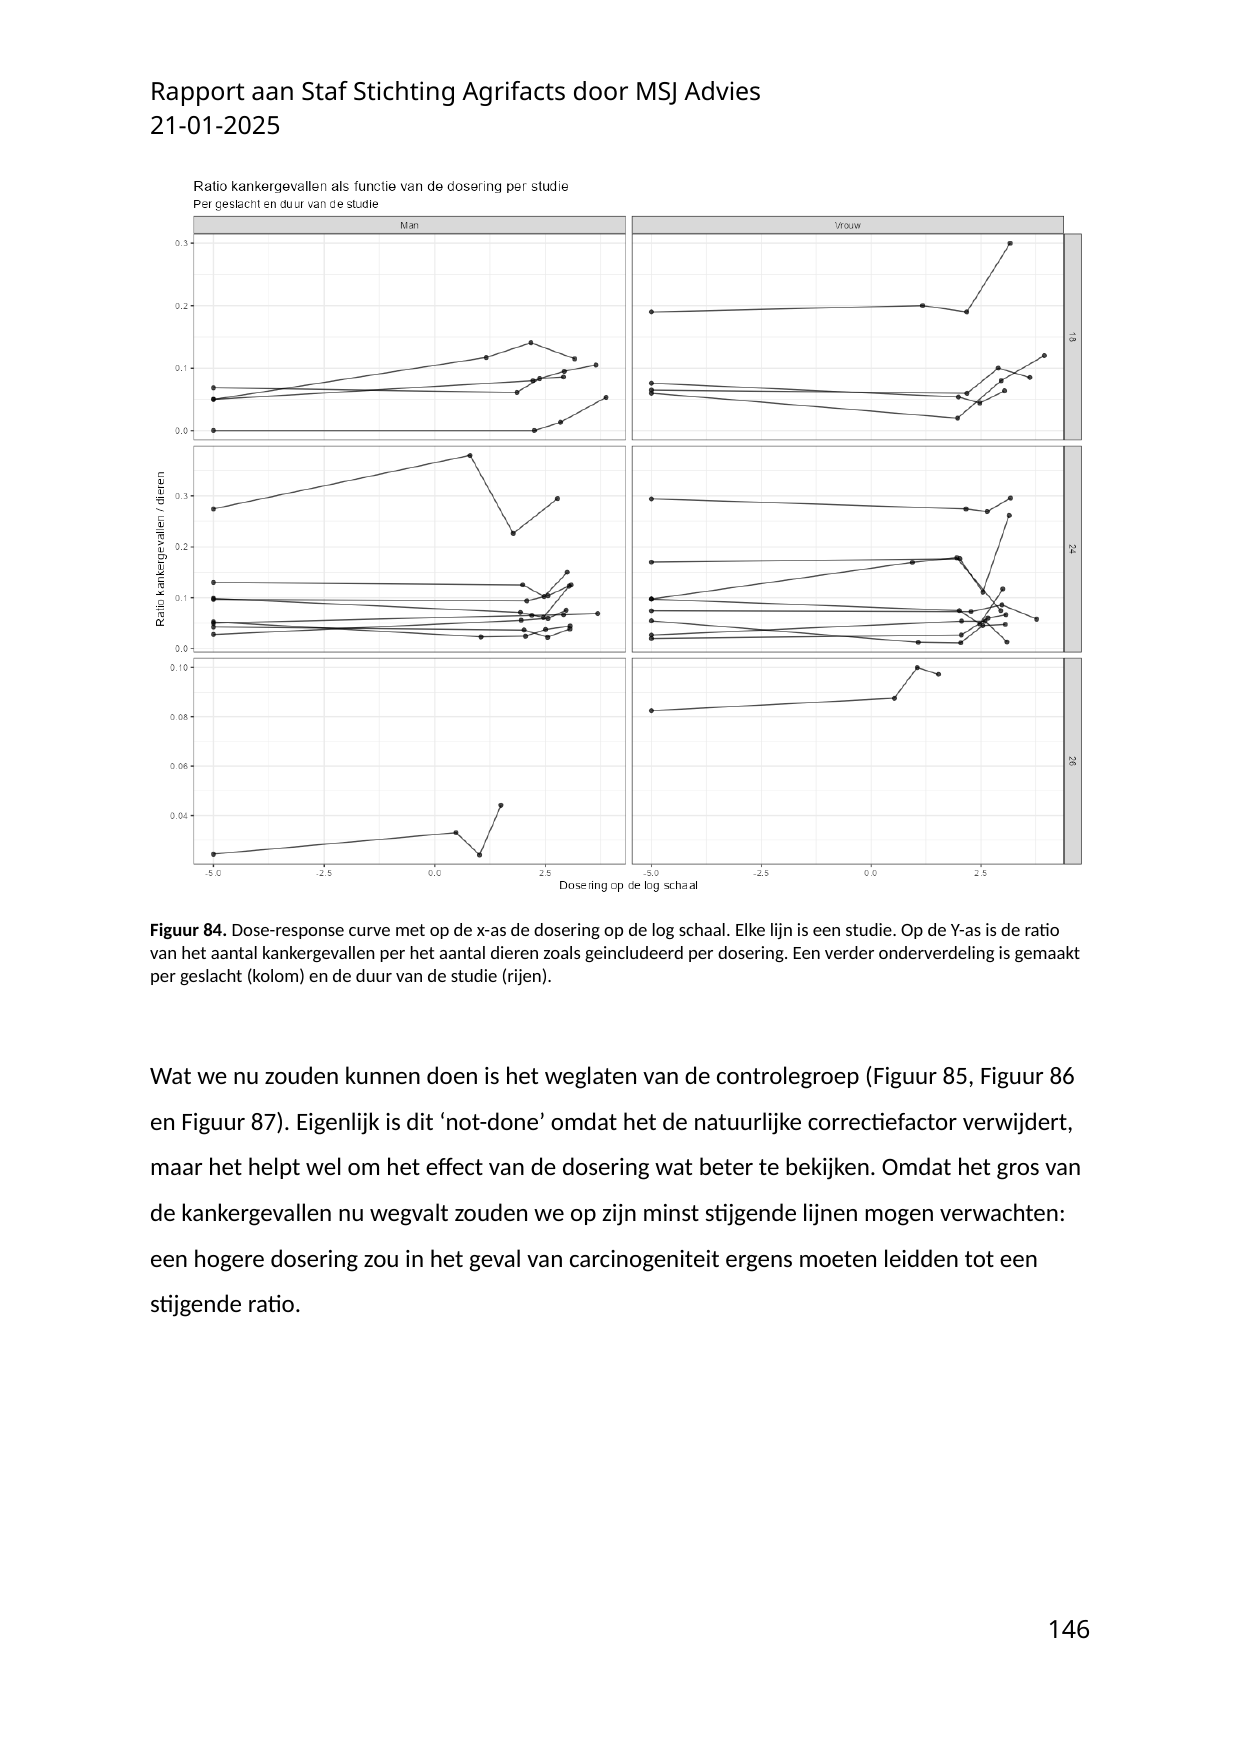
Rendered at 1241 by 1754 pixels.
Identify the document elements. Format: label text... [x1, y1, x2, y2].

text Figuur 84. Dose-response curve met op de x-as de dosering op de log schaal. Elke lijn is een studie. Op de Y-as is de ratio van het aantal kankergevallen per het aantal dieren zoals geincludeerd per dosering. Een verder onderverdeling is gemaakt per geslacht (kolom) en de duur van de studie (rijen). [150, 919, 1090, 987]
picture [150, 176, 1087, 897]
text Wat we nu zouden kunnen doen is het weglaten van de controlegroep (Figuur 85, Figuur 86 en Figuur 87). Eigenlijk is dit ‘not-done’ omdat het de natuurlijke correctiefactor verwijdert, maar het helpt wel om het effect van de dosering wat beter te bekijken. Omdat het gros van de kankergevallen nu wegvalt zouden we op zijn minst stijgende lijnen mogen verwachten: een hogere dosering zou in het geval van carcinogeniteit ergens moeten leidden tot een stijgende ratio. [150, 1060, 1090, 1319]
